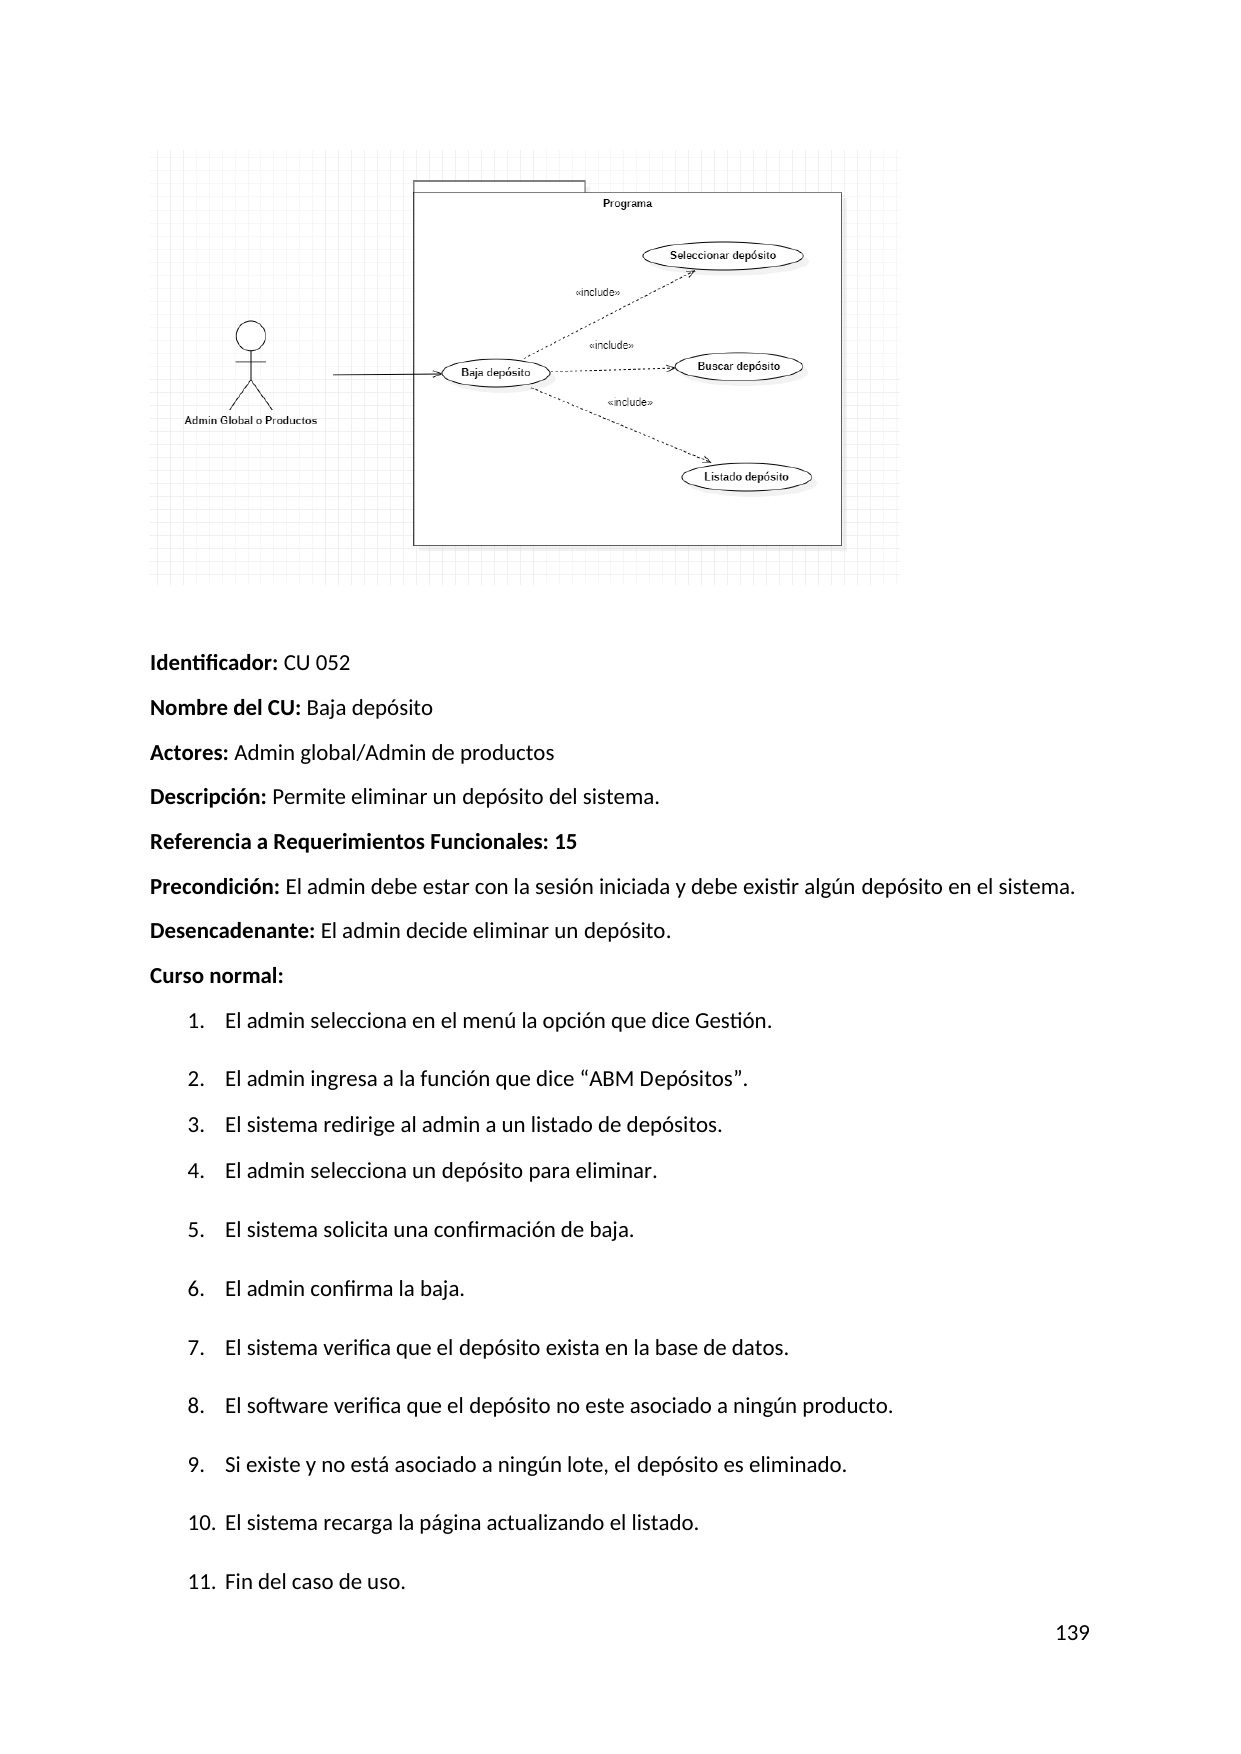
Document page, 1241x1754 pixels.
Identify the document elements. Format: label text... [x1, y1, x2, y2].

text Nombre del CU: Baja depósito [150, 693, 1090, 721]
text Actores: Admin global/Admin de productos [150, 738, 1090, 766]
text Referencia a Requerimientos Funcionales: 15 [150, 827, 1090, 855]
list El admin ingresa a la función que dice “ABM Depósitos”. [187, 1064, 1090, 1093]
list El sistema solicita una confirmación de baja. [187, 1215, 1090, 1243]
list El sistema verifica que el depósito exista en la base de datos. [187, 1333, 1090, 1361]
list El admin selecciona un depósito para eliminar. [187, 1157, 1090, 1185]
text Precondición: El admin debe estar con la sesión iniciada y debe existir algún depósito en el sistema. [150, 872, 1090, 900]
list El admin selecciona en el menú la opción que dice Gestión. [187, 1006, 1090, 1034]
list El sistema recarga la página actualizando el listado. [187, 1508, 1090, 1537]
list El software verifica que el depósito no este asociado a ningún producto. [187, 1391, 1090, 1419]
text Curso normal: [150, 961, 1090, 989]
list El admin confirma la baja. [187, 1274, 1090, 1302]
text Descripción: Permite eliminar un depósito del sistema. [150, 782, 1090, 811]
picture [150, 150, 901, 585]
text Identificador: CU 052 [150, 648, 1090, 676]
list Si existe y no está asociado a ningún lote, el depósito es eliminado. [187, 1450, 1090, 1478]
list Fin del caso de uso. [187, 1567, 1090, 1595]
text Desencadenante: El admin decide eliminar un depósito. [150, 917, 1090, 944]
list El sistema redirige al admin a un listado de depósitos. [187, 1111, 1090, 1139]
